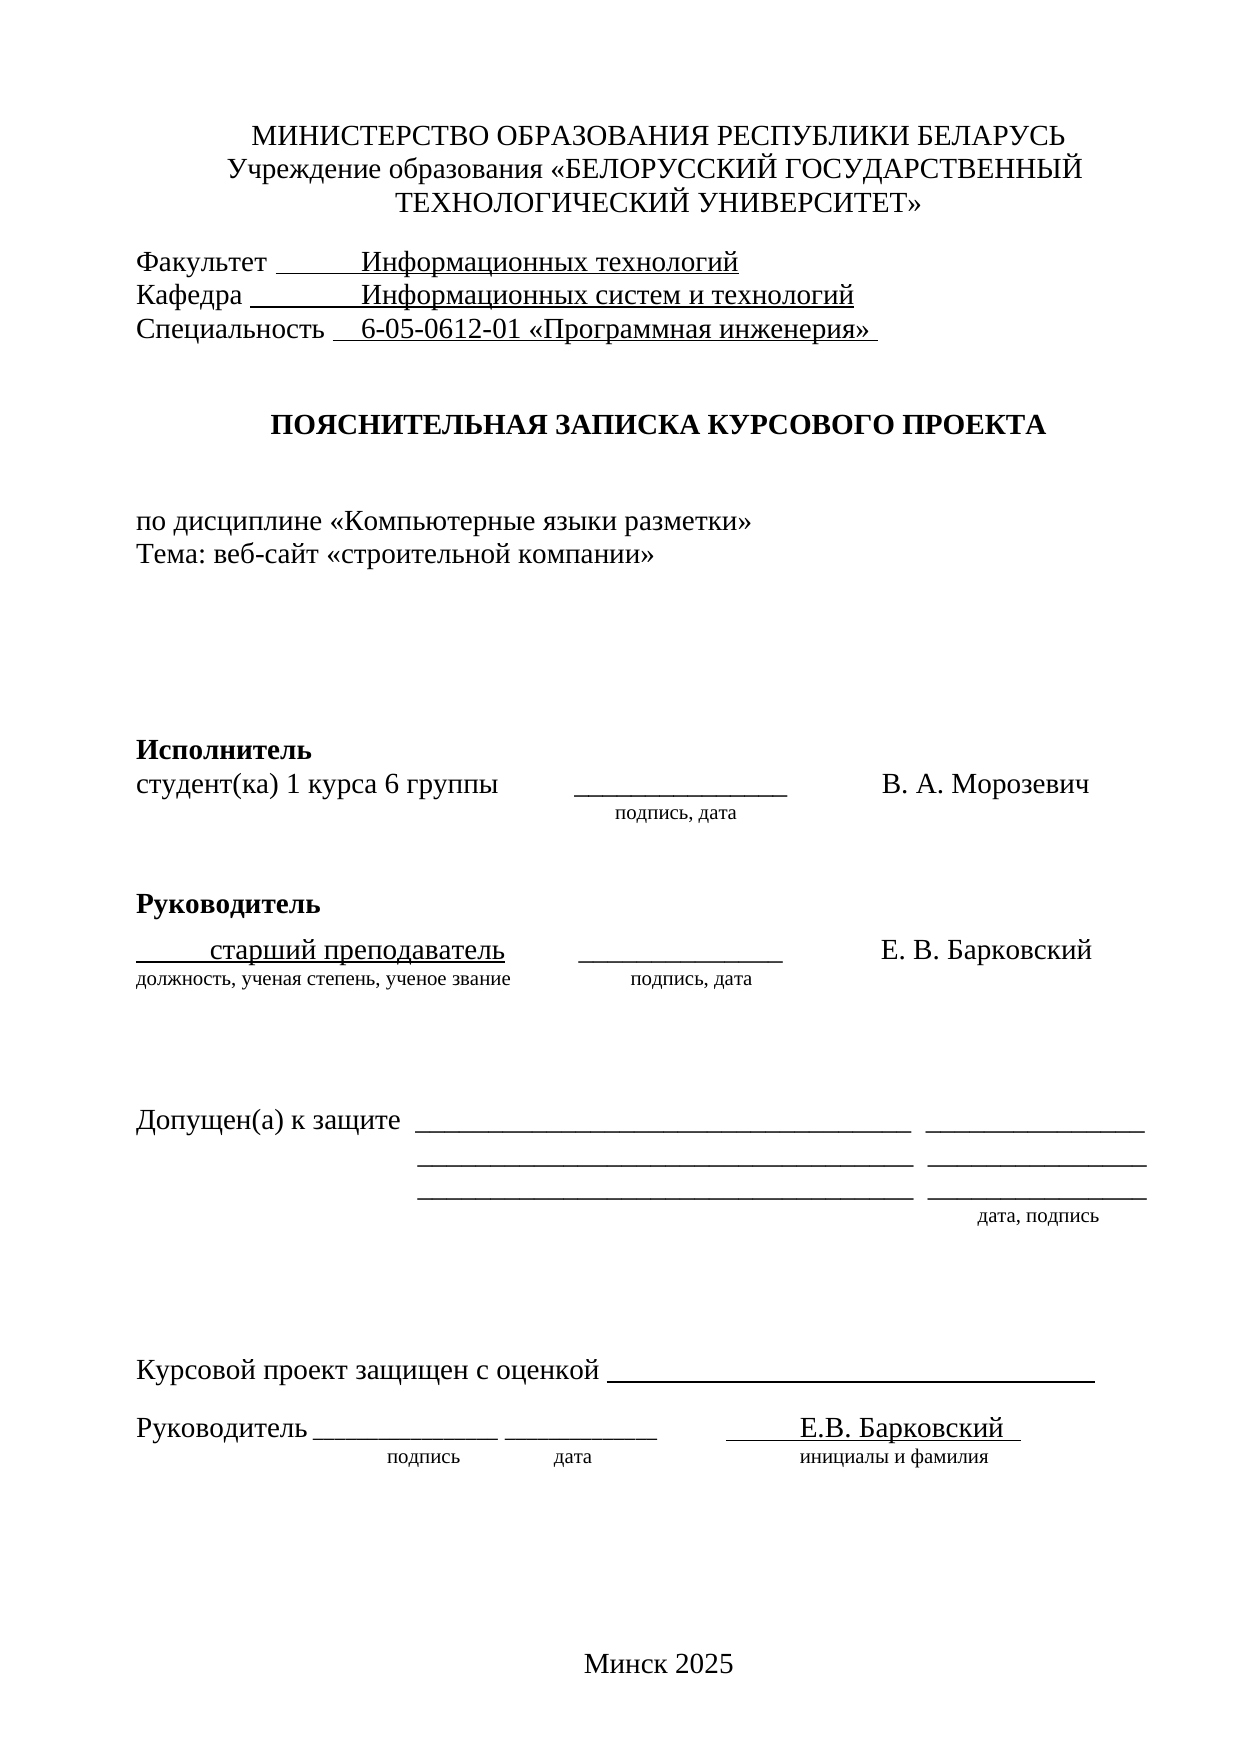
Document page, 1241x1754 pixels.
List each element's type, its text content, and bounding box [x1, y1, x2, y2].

text __________________________________ _______________ [136, 1169, 1181, 1203]
text Руководитель _________________ ______________ Е.В. Барковский [136, 1411, 1181, 1444]
text Кафедра Информационных систем и технологий [136, 277, 1181, 311]
text Курсовой проект защищен с оценкой [136, 1352, 1181, 1386]
text Исполнитель [136, 732, 1181, 766]
text Тема: веб-сайт «строительной компании» [136, 536, 1181, 570]
text Факультет Информационных технологий [136, 244, 1181, 277]
text старший преподаватель ______________ Е. В. Барковский [136, 932, 1181, 966]
text подпись дата инициалы и фамилия [136, 1444, 1181, 1468]
text ПОЯСНИТЕЛЬНАЯ ЗАПИСКА КУРСОВОГО ПРОЕКТА [136, 407, 1181, 440]
text Руководитель [136, 886, 1181, 920]
text __________________________________ _______________ [136, 1136, 1181, 1169]
text подпись, дата [136, 799, 1181, 824]
text Специальность 6-05-0612-01 «Программная инженерия» [136, 311, 1181, 344]
text МИНИСТЕРСТВО ОБРАЗОВАНИЯ РЕСПУБЛИКИ БЕЛАРУСЬ Учреждение образования «БЕЛОРУССКИЙ ГОСУДАРСТВЕННЫЙ ТЕХНОЛОГИЧЕСКИЙ УНИВЕРСИТЕТ» [136, 118, 1181, 219]
text дата, подпись [136, 1203, 1181, 1227]
text студент(ка) 1 курса 6 группы _______________ В. А. Морозевич [136, 766, 1181, 799]
text Допущен(а) к защите __________________________________ _______________ [136, 1102, 1181, 1136]
text по дисциплине «Компьютерные языки разметки» [136, 503, 1181, 536]
text должность, ученая степень, ученое звание подпись, дата [136, 966, 1181, 990]
